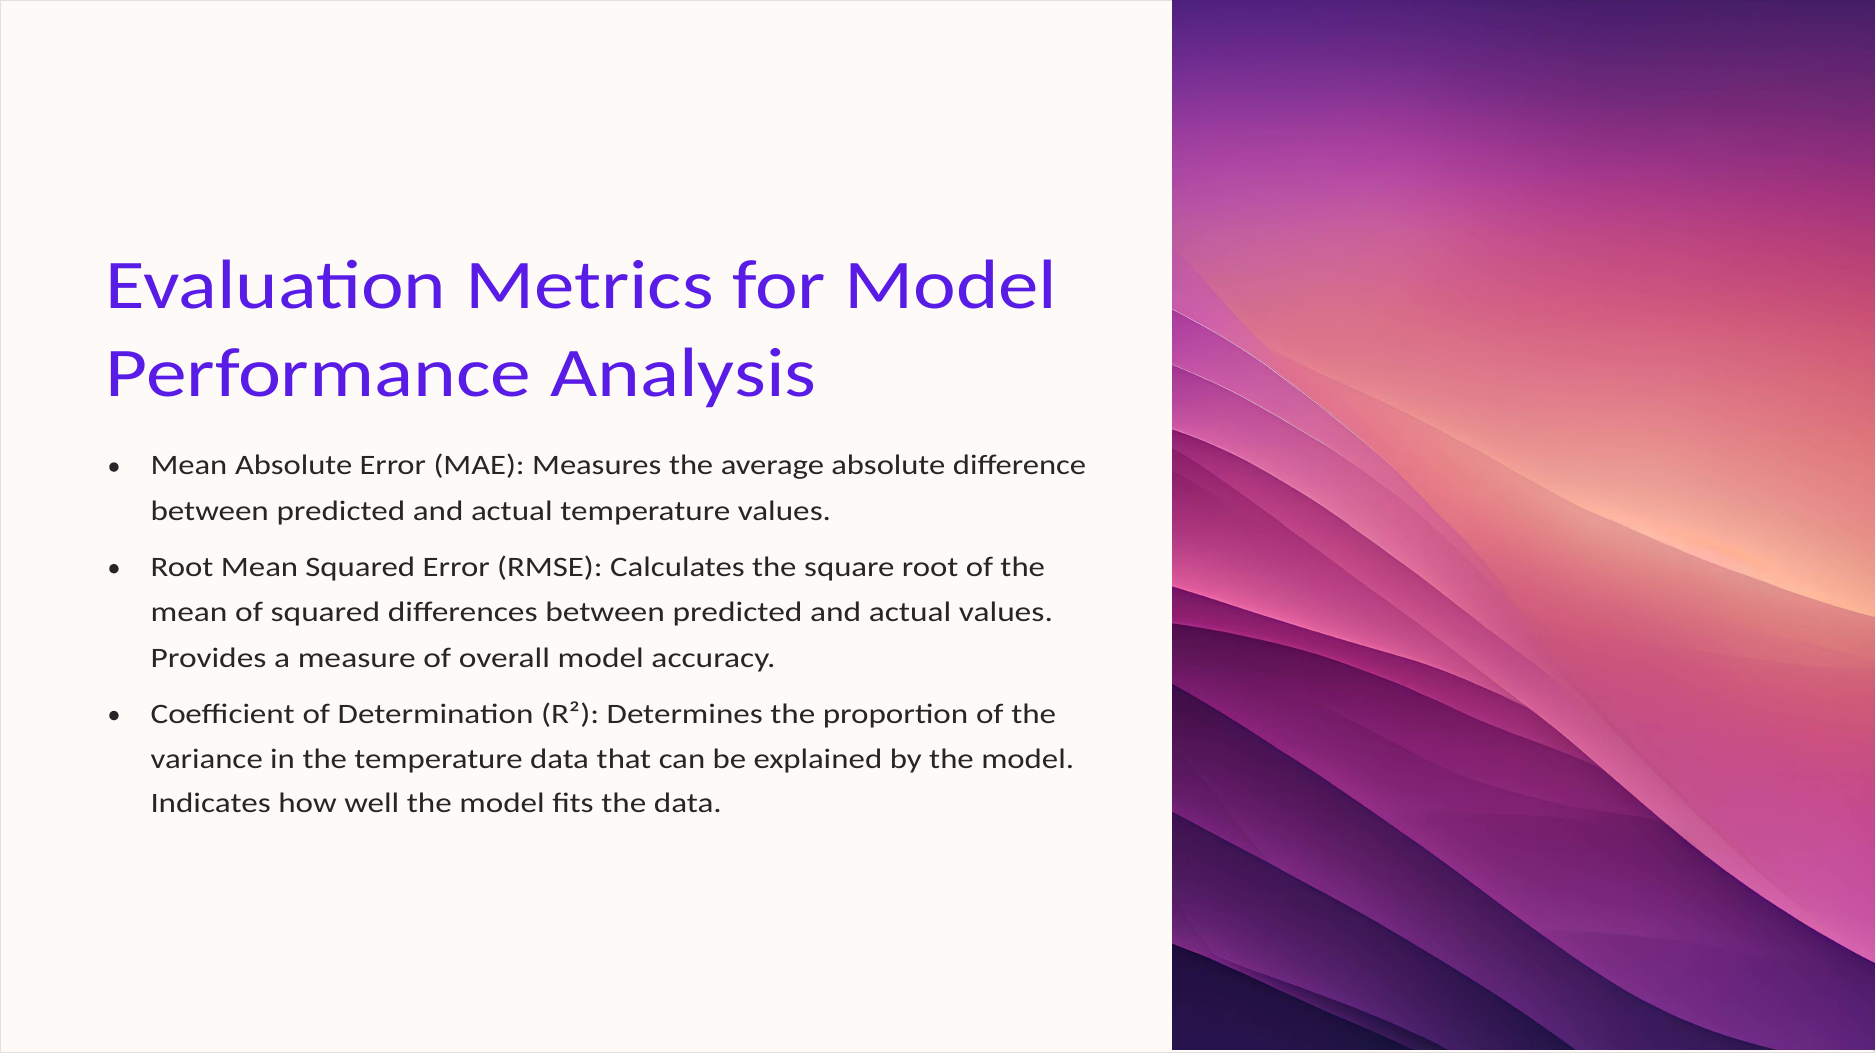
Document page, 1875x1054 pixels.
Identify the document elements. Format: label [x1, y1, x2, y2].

picture [1171, 0, 1875, 1050]
